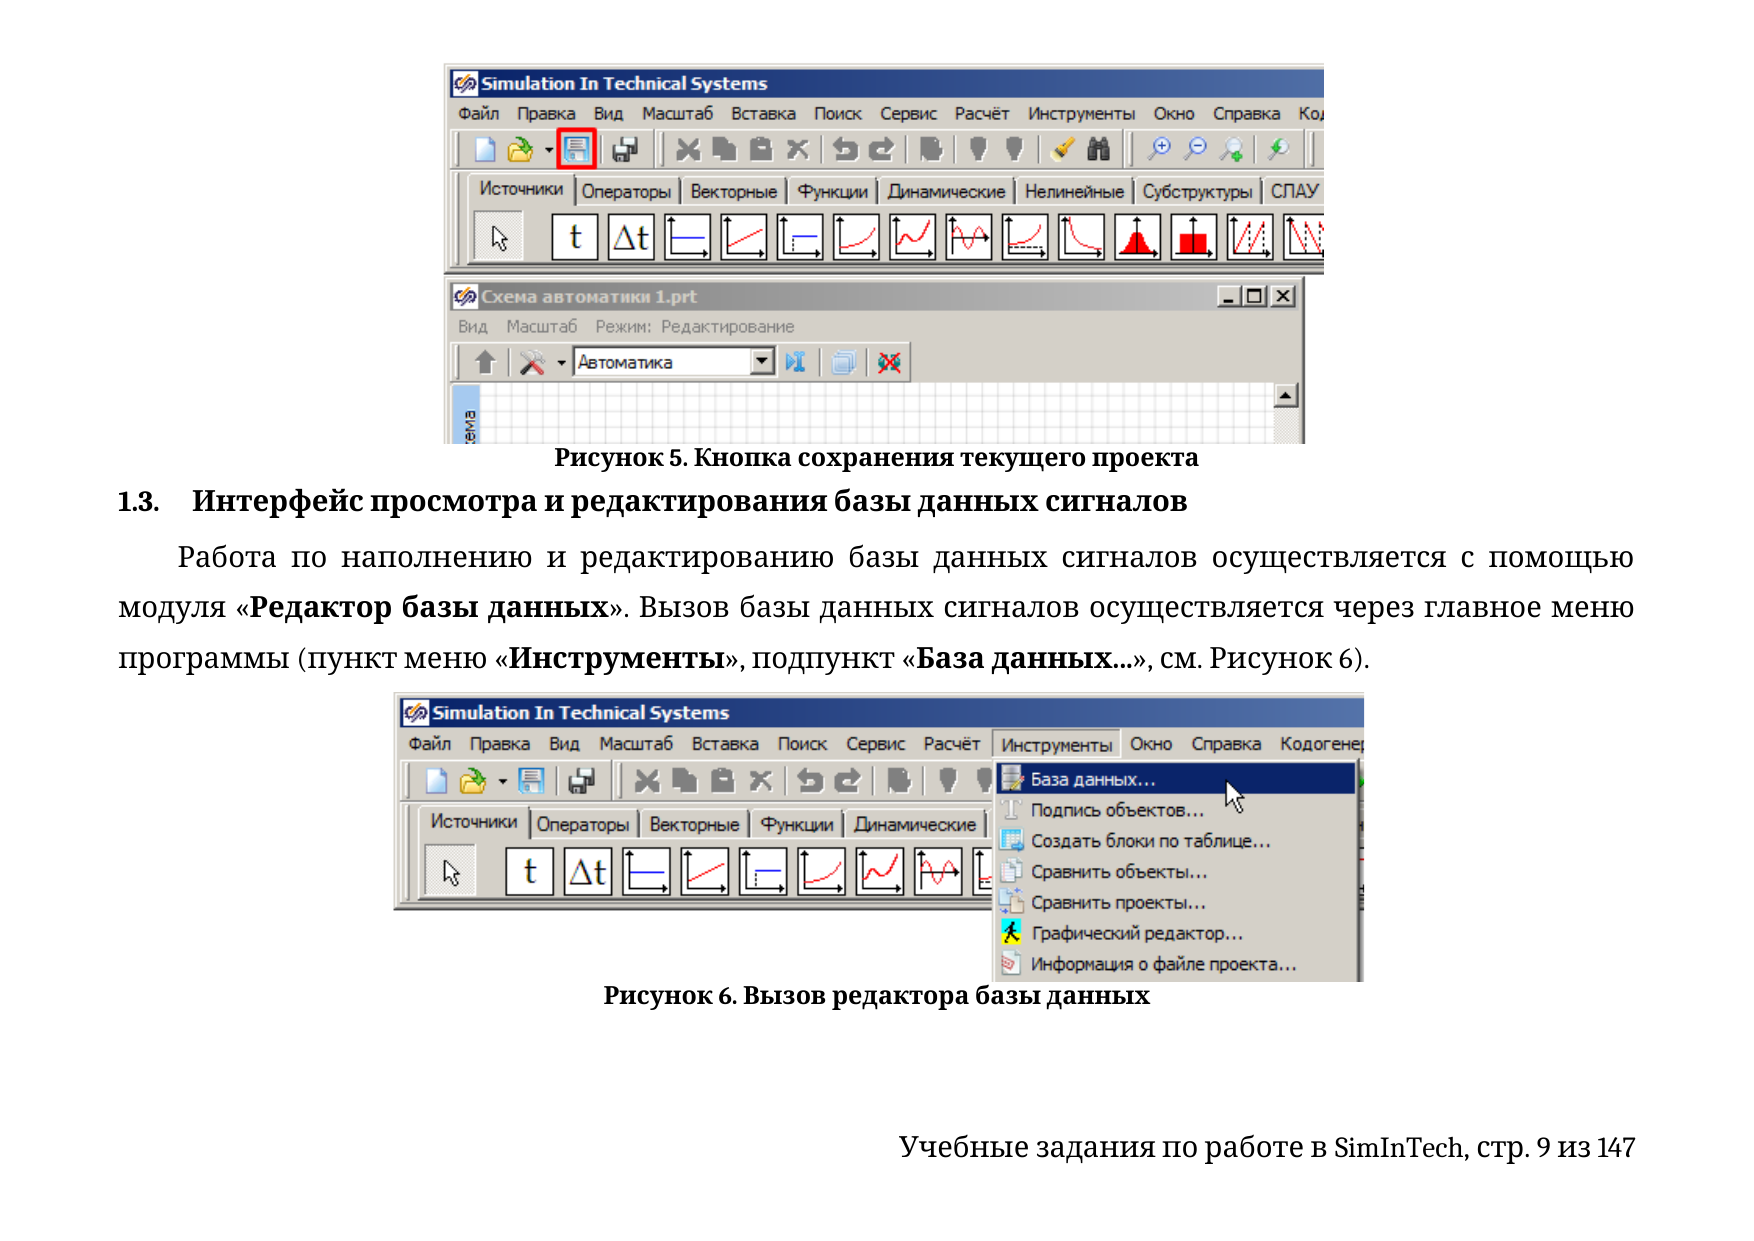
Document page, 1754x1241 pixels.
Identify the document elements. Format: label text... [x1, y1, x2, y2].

picture [389, 692, 1365, 982]
text Работа по наполнению и редактированию базы данных сигналов осуществляется с помощью модуля «Редактор базы данных». Вызов базы данных сигналов осуществляется через главное меню программы (пункт меню «Инструменты», подпункт «База данных...», см. Рисунок 6). [118, 541, 1636, 676]
subtitle Интерфейс просмотра и редактирования базы данных сигналов [118, 485, 1636, 518]
picture [430, 51, 1324, 444]
